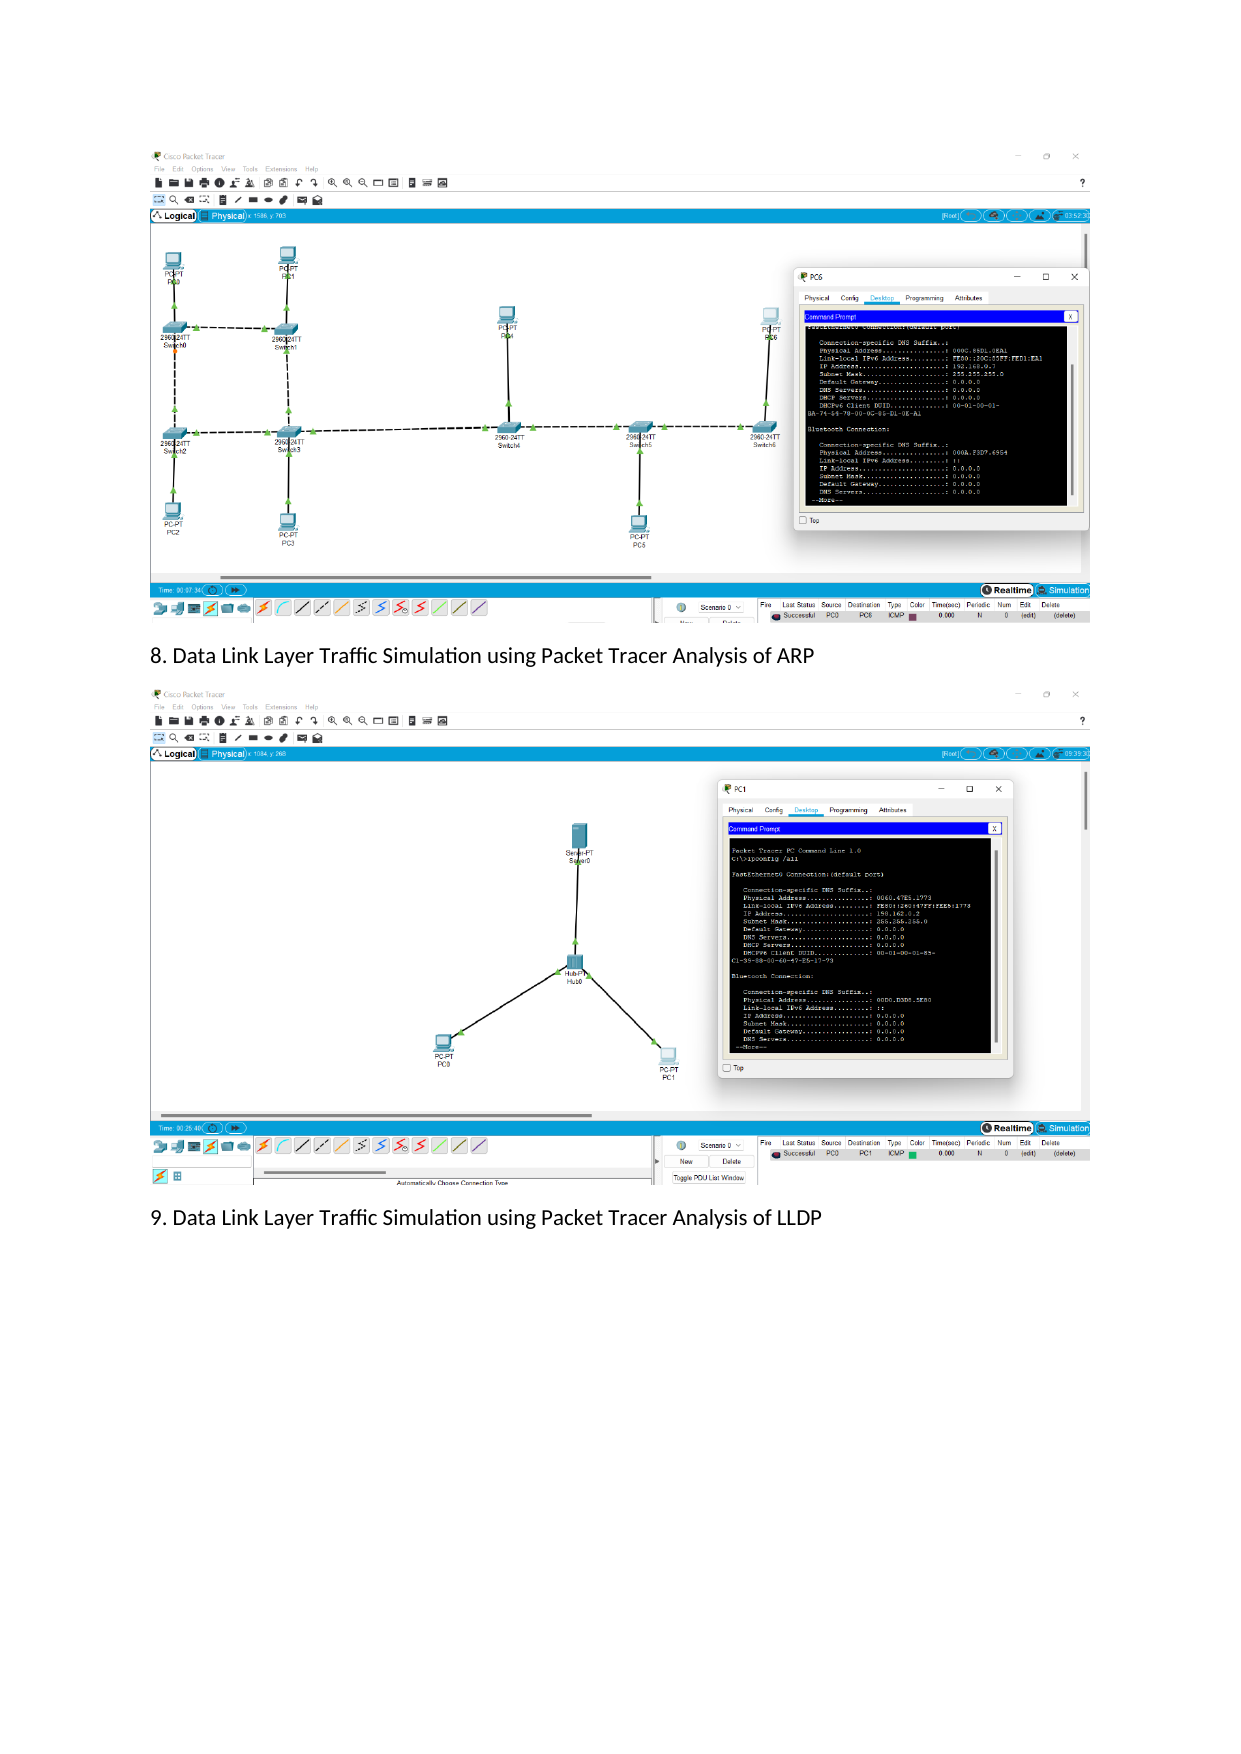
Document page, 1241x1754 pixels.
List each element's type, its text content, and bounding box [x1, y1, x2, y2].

picture [150, 687, 1090, 1185]
picture [150, 150, 1090, 623]
picture [990, 750, 997, 757]
picture [990, 212, 997, 219]
text 8. Data Link Layer Traffic Simulation using Packet Tracer Analysis of ARP [150, 641, 1090, 669]
text 9. Data Link Layer Traffic Simulation using Packet Tracer Analysis of LLDP [150, 1203, 1090, 1231]
